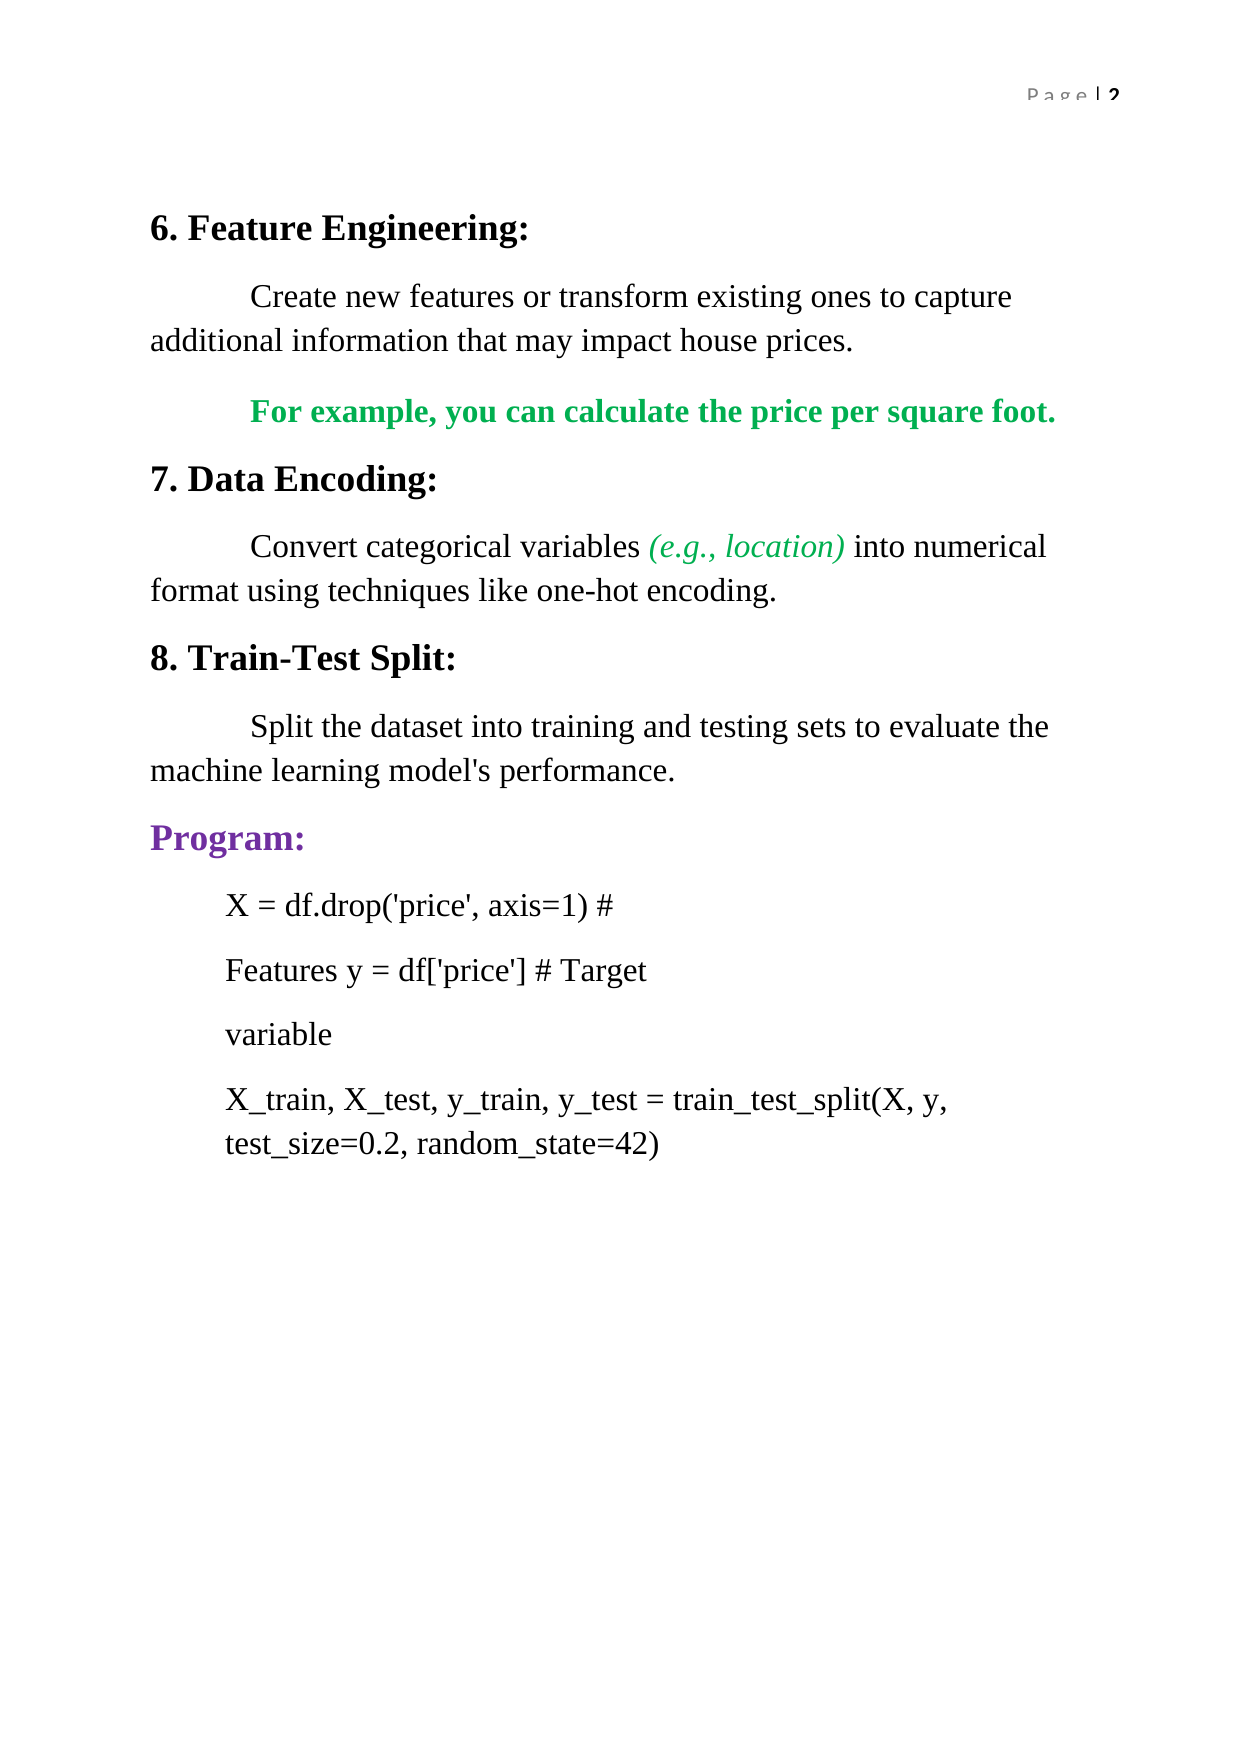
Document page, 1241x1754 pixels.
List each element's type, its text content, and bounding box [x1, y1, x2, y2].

subtitle Feature Engineering: [150, 206, 1130, 249]
subtitle Train-Test Split: [150, 636, 1130, 679]
text Convert categorical variables (e.g., location) into numerical format using techniques like one-hot encoding. [150, 527, 1084, 609]
subtitle Data Encoding: [150, 456, 1130, 499]
text X_train, X_test, y_train, y_test = train_test_split(X, y, test_size=0.2, random_state=42) [225, 1079, 973, 1161]
subtitle Program: [150, 815, 1130, 858]
text Create new features or transform existing ones to capture additional information that may impact house prices. [150, 276, 1084, 358]
text For example, you can calculate the price per square foot. [150, 391, 1084, 430]
text Split the dataset into training and testing sets to evaluate the machine learning model's performance. [150, 706, 1084, 788]
text X = df.drop('price', axis=1) # Features y = df['price'] # Target variable [225, 886, 716, 1053]
